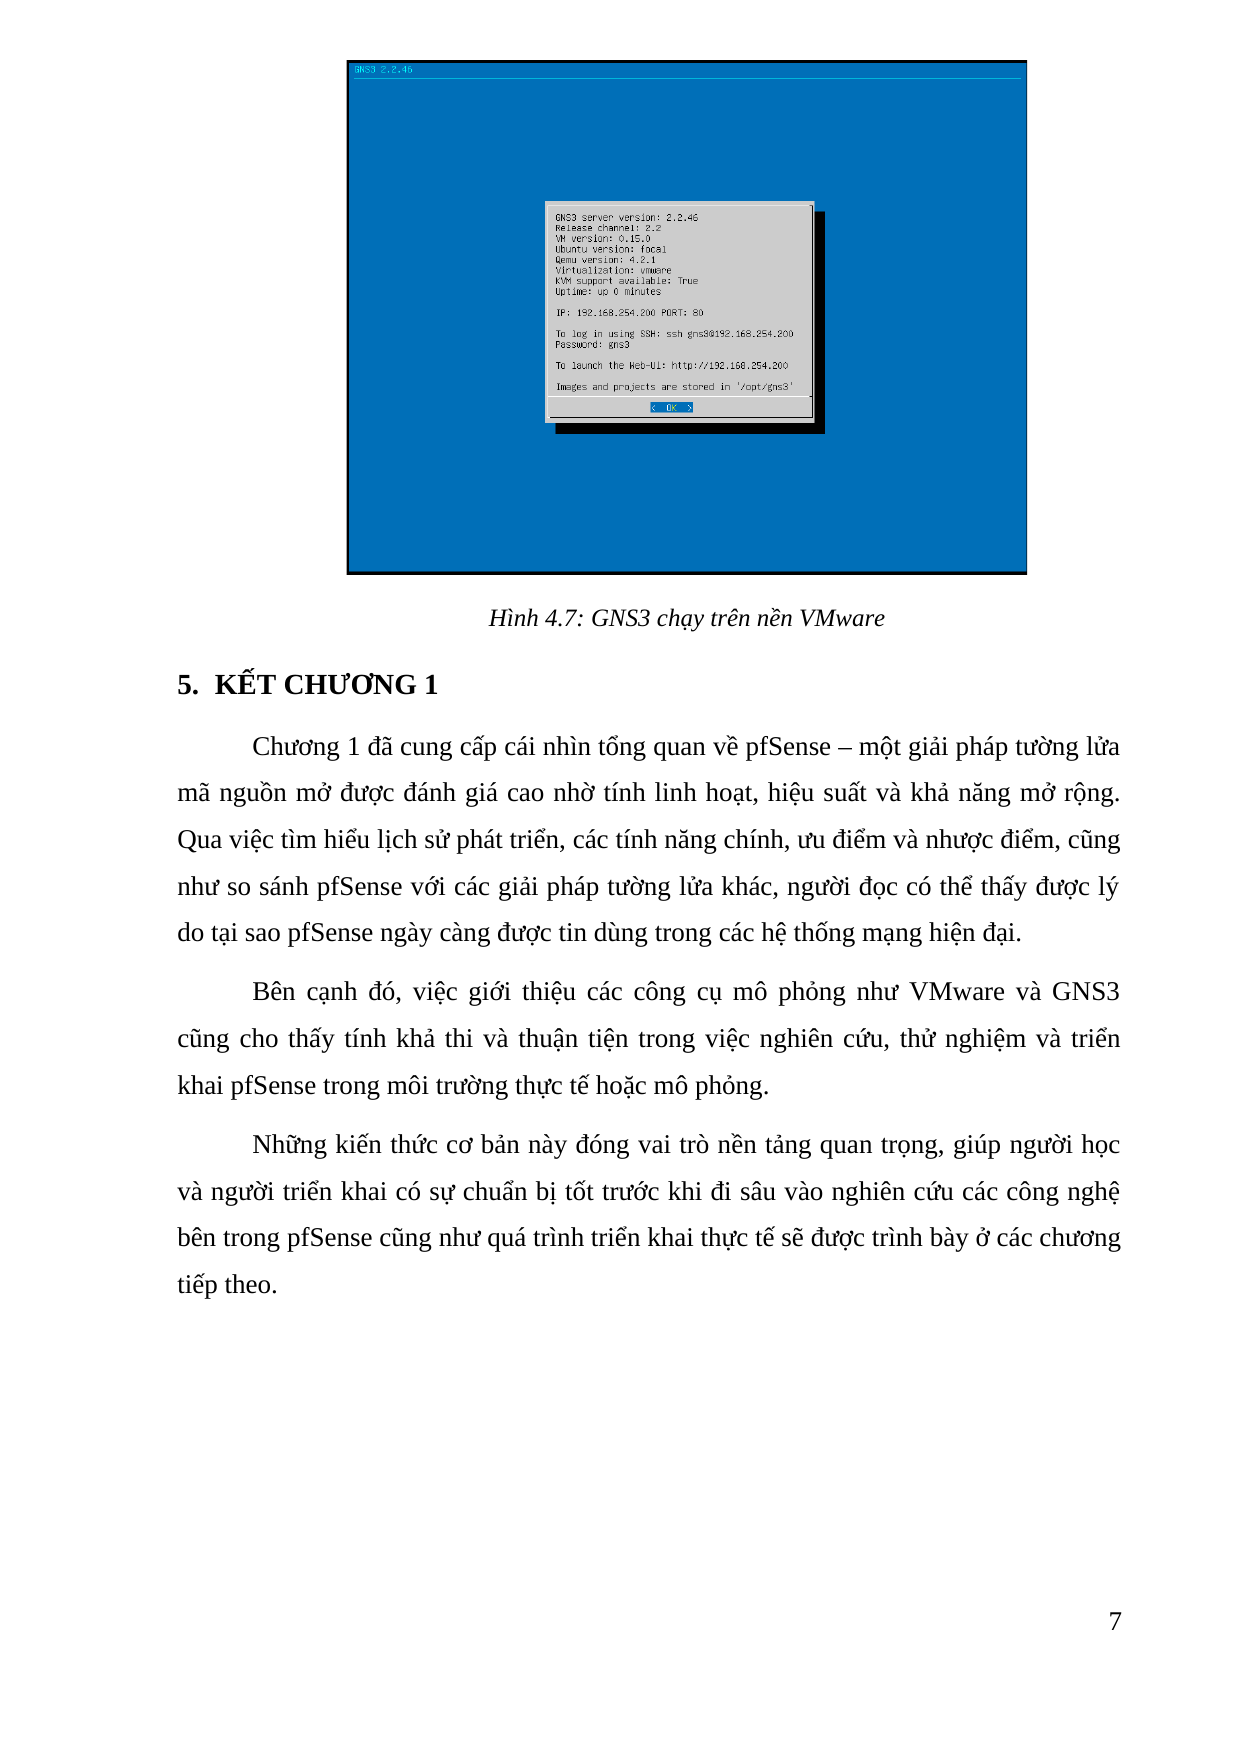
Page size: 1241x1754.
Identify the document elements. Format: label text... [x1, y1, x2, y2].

text Bên cạnh đó, việc giới thiệu các công cụ mô phỏng như VMware và GNS3 cũng cho thấy tính khả thi và thuận tiện trong việc nghiên cứu, thử nghiệm và triển khai pfSense trong môi trường thực tế hoặc mô phỏng. [177, 975, 1122, 1100]
picture [346, 60, 1028, 575]
text Chương 1 đã cung cấp cái nhìn tổng quan về pfSense – một giải pháp tường lửa mã nguồn mở được đánh giá cao nhờ tính linh hoạt, hiệu suất và khả năng mở rộng. Qua việc tìm hiểu lịch sử phát triển, các tính năng chính, ưu điểm và nhược điểm, cũng như so sánh pfSense với các giải pháp tường lửa khác, người đọc có thể thấy được lý do tại sao pfSense ngày càng được tin dùng trong các hệ thống mạng hiện đại. [177, 729, 1122, 947]
subtitle Kết chương 1 [177, 667, 1122, 700]
text Những kiến thức cơ bản này đóng vai trò nền tảng quan trọng, giúp người học và người triển khai có sự chuẩn bị tốt trước khi đi sâu vào nghiên cứu các công nghệ bên trong pfSense cũng như quá trình triển khai thực tế sẽ được trình bày ở các chương tiếp theo. [177, 1128, 1122, 1299]
